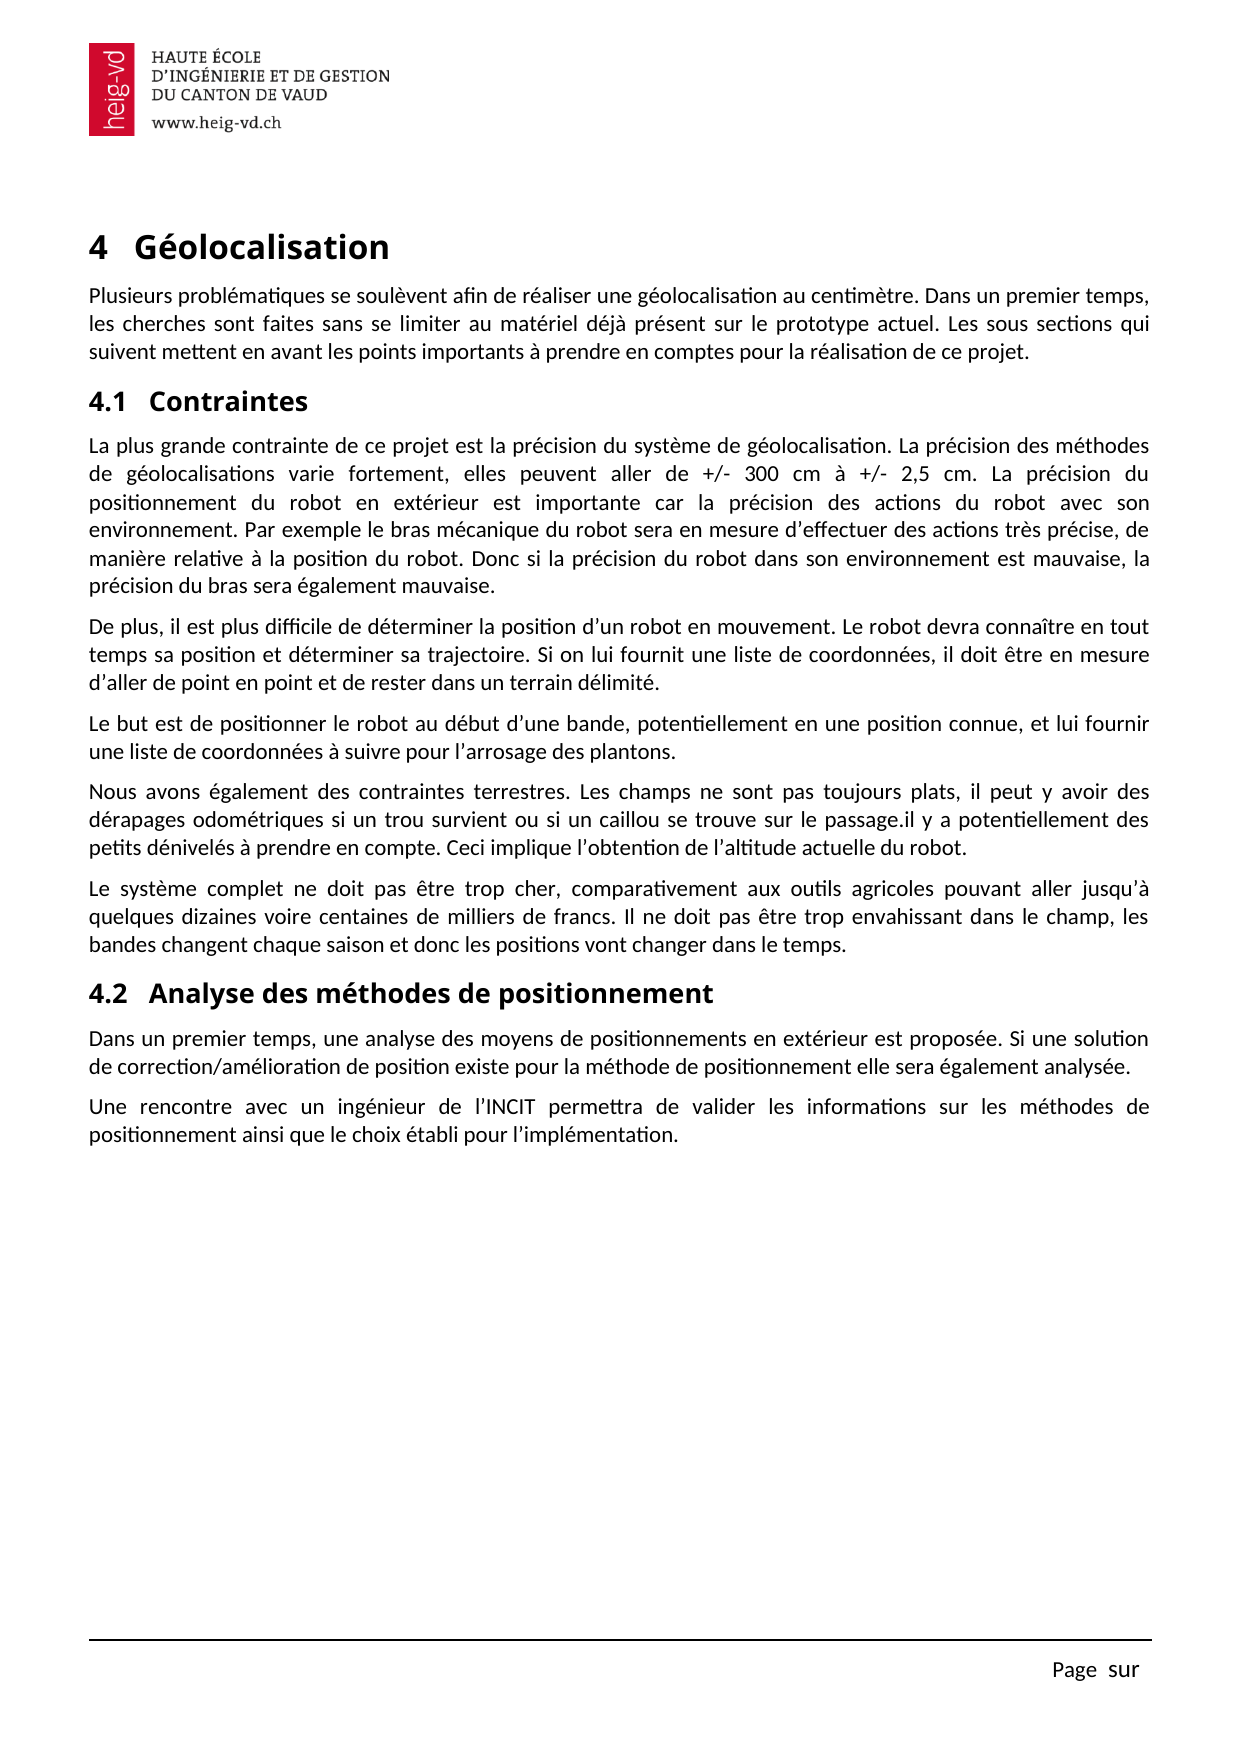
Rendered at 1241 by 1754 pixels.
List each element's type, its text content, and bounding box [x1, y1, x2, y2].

subtitle Géolocalisation [89, 223, 1152, 269]
text Dans un premier temps, une analyse des moyens de positionnements en extérieur est proposée. Si une solution de correction/amélioration de position existe pour la méthode de positionnement elle sera également analysée. [89, 1024, 1152, 1080]
subtitle Analyse des méthodes de positionnement [89, 974, 1152, 1011]
text La plus grande contrainte de ce projet est la précision du système de géolocalisation. La précision des méthodes de géolocalisations varie fortement, elles peuvent aller de +/- 300 cm à +/- 2,5 cm. La précision du positionnement du robot en extérieur est importante car la précision des actions du robot avec son environnement. Par exemple le bras mécanique du robot sera en mesure d’effectuer des actions très précise, de manière relative à la position du robot. Donc si la précision du robot dans son environnement est mauvaise, la précision du bras sera également mauvaise. [89, 432, 1152, 600]
subtitle Contraintes [89, 382, 1152, 419]
text Plusieurs problématiques se soulèvent afin de réaliser une géolocalisation au centimètre. Dans un premier temps, les cherches sont faites sans se limiter au matériel déjà présent sur le prototype actuel. Les sous sections qui suivent mettent en avant les points importants à prendre en comptes pour la réalisation de ce projet. [89, 281, 1152, 366]
text Le système complet ne doit pas être trop cher, comparativement aux outils agricoles pouvant aller jusqu’à quelques dizaines voire centaines de milliers de francs. Il ne doit pas être trop envahissant dans le champ, les bandes changent chaque saison et donc les positions vont changer dans le temps. [89, 874, 1152, 958]
text Une rencontre avec un ingénieur de l’INCIT permettra de valider les informations sur les méthodes de positionnement ainsi que le choix établi pour l’implémentation. [89, 1092, 1152, 1148]
text Nous avons également des contraintes terrestres. Les champs ne sont pas toujours plats, il peut y avoir des dérapages odométriques si un trou survient ou si un caillou se trouve sur le passage.il y a potentiellement des petits dénivelés à prendre en compte. Ceci implique l’obtention de l’altitude actuelle du robot. [89, 777, 1152, 861]
text De plus, il est plus difficile de déterminer la position d’un robot en mouvement. Le robot devra connaître en tout temps sa position et déterminer sa trajectoire. Si on lui fournit une liste de coordonnées, il doit être en mesure d’aller de point en point et de rester dans un terrain délimité. [89, 612, 1152, 696]
text Le but est de positionner le robot au début d’une bande, potentiellement en une position connue, et lui fournir une liste de coordonnées à suivre pour l’arrosage des plantons. [89, 709, 1152, 765]
picture [89, 43, 389, 136]
